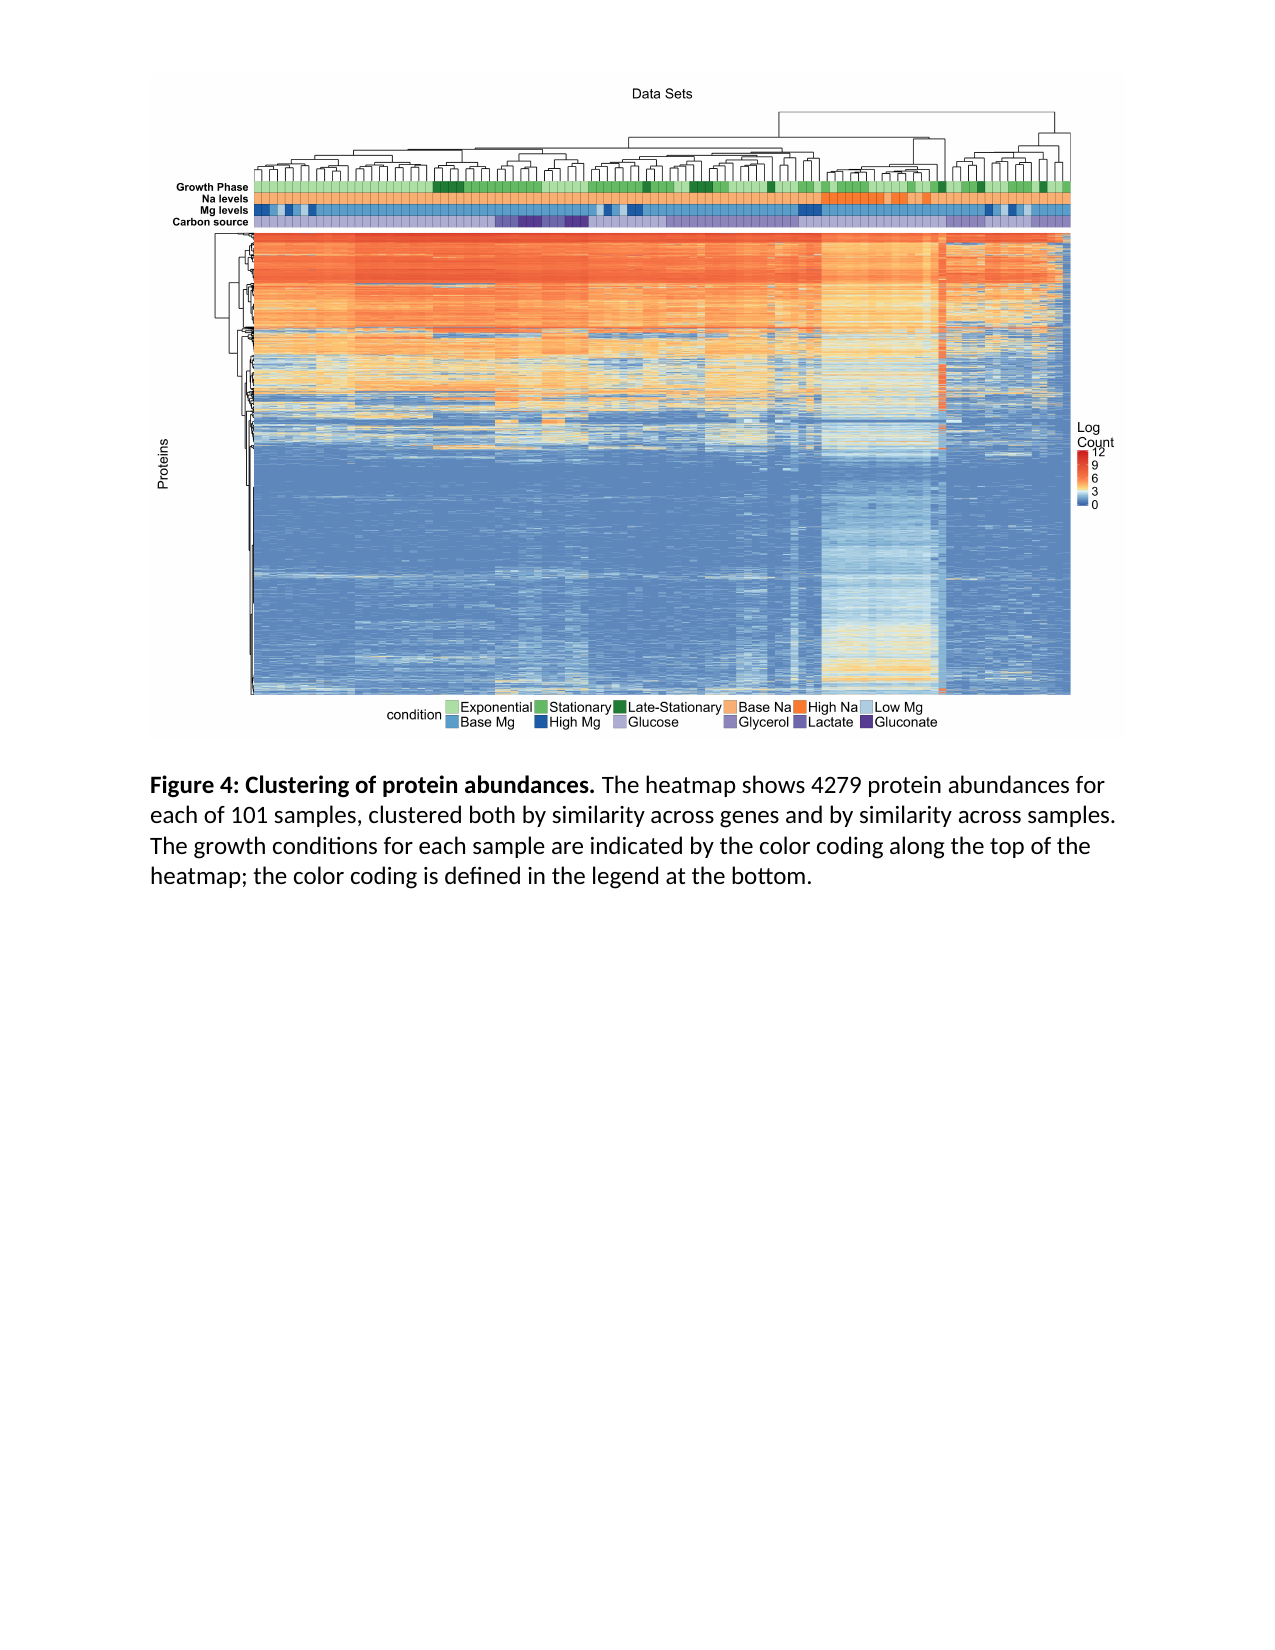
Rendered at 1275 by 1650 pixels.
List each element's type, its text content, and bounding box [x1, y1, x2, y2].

picture [150, 73, 1125, 739]
text Figure 4: Clustering of protein abundances. The heatmap shows 4279 protein abundances for each of 101 samples, clustered both by similarity across genes and by similarity across samples. The growth conditions for each sample are indicated by the color coding along the top of the heatmap; the color coding is defined in the legend at the bottom. [150, 739, 1125, 891]
